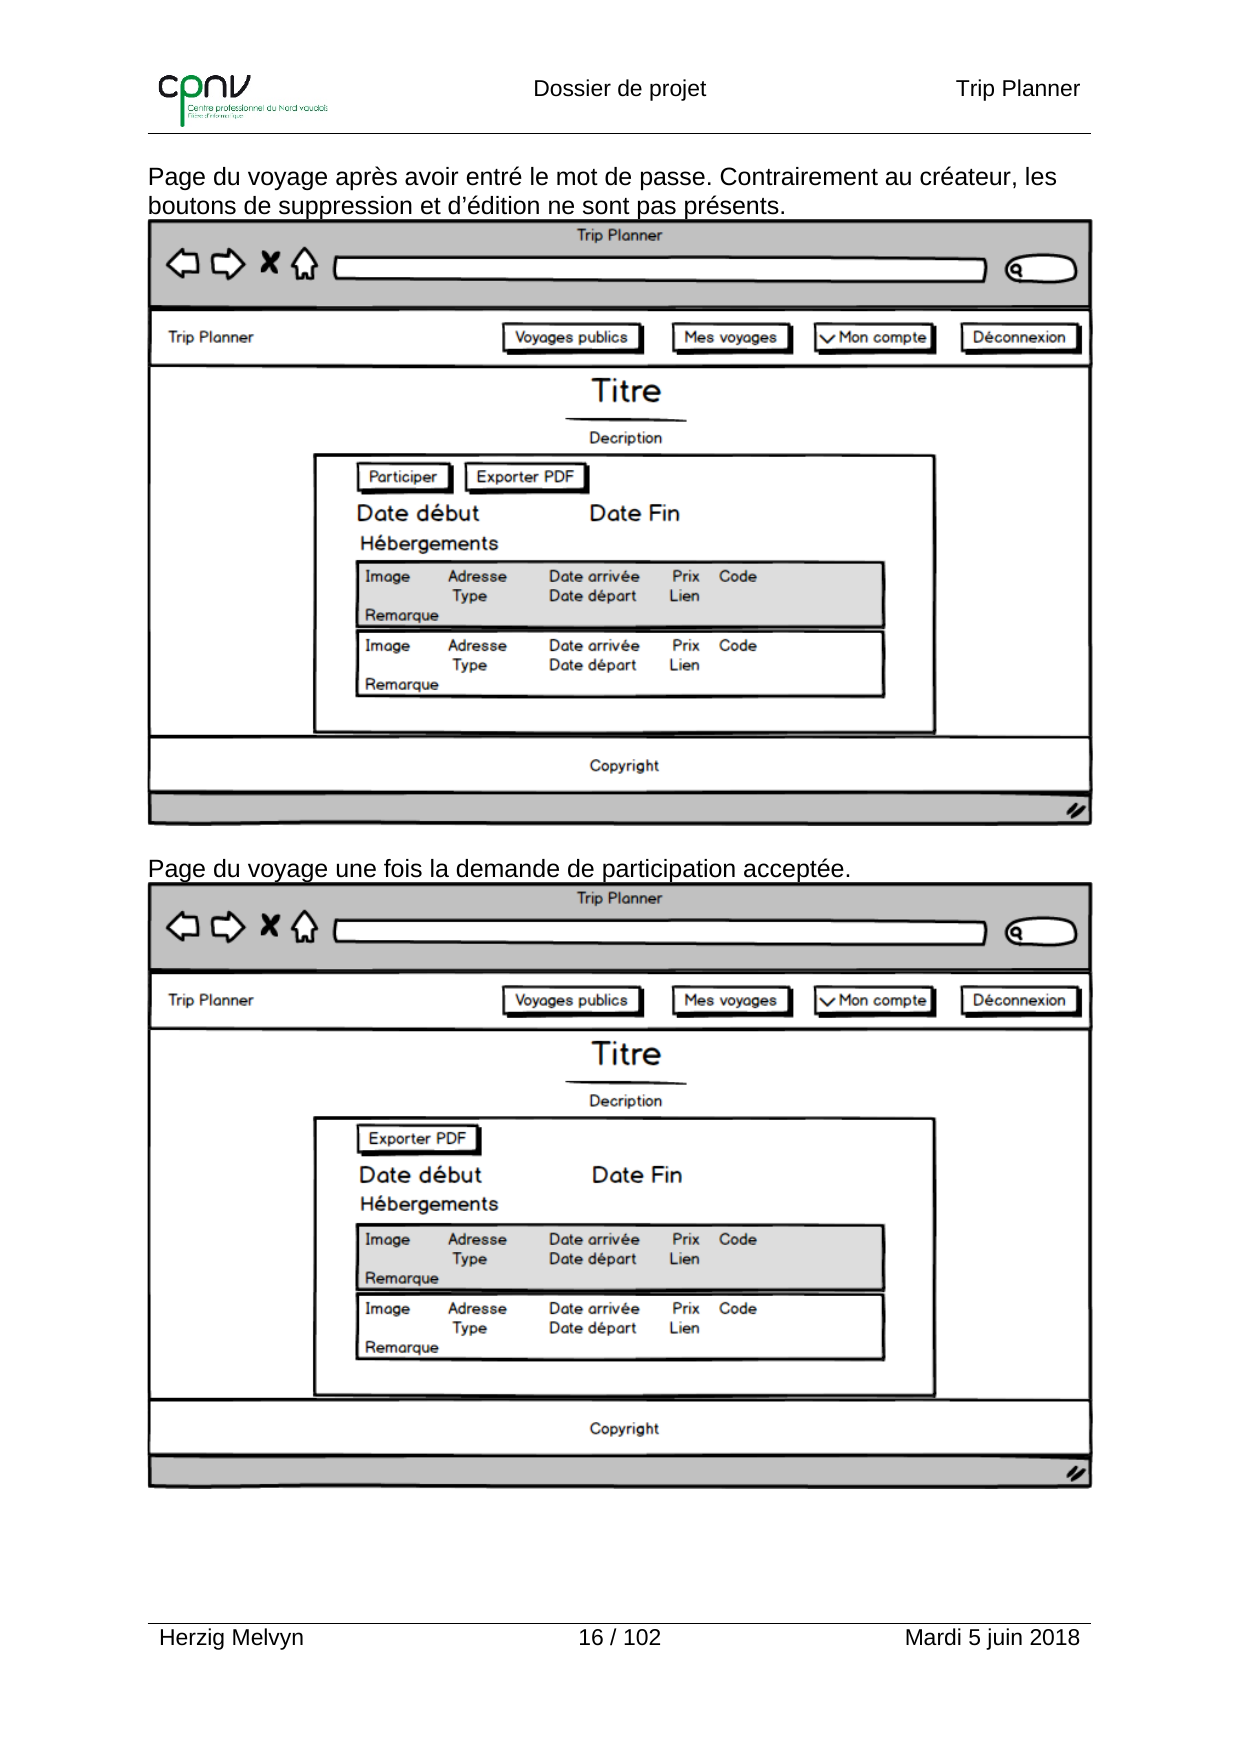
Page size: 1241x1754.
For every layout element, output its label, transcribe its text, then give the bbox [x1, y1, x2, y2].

picture [147, 882, 1093, 1489]
picture [147, 219, 1093, 826]
text Page du voyage après avoir entré le mot de passe. Contrairement au créateur, les boutons de suppression et d’édition ne sont pas présents. [148, 162, 1092, 219]
text Page du voyage une fois la demande de participation acceptée. [148, 854, 1092, 882]
picture [158, 75, 328, 127]
